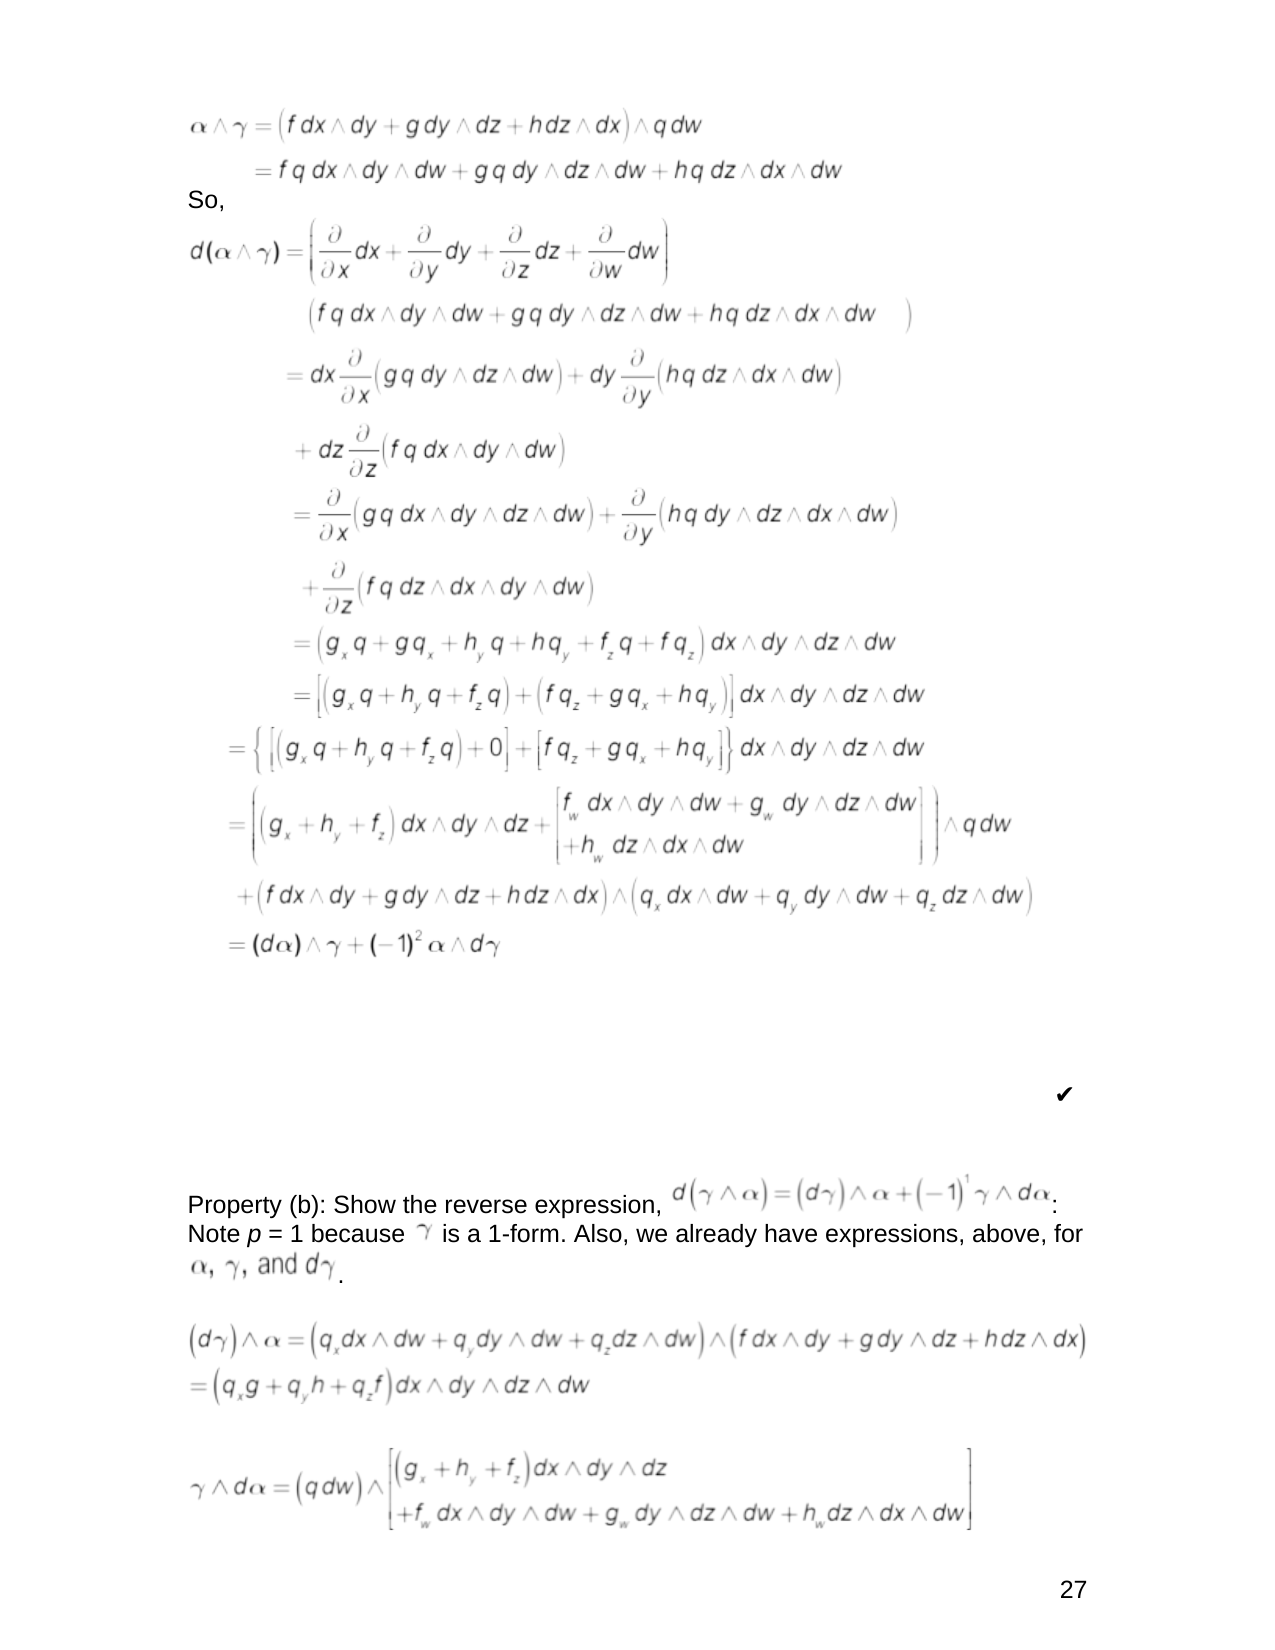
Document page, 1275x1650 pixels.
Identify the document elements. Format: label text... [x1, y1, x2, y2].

text Property (b): Show the reverse expression, : [187, 1168, 1087, 1219]
text So, [187, 185, 1087, 213]
text Note p = 1 because is a 1-form. Also, we already have expressions, above, for . [187, 1219, 1087, 1288]
text ✔ [187, 720, 1087, 1168]
